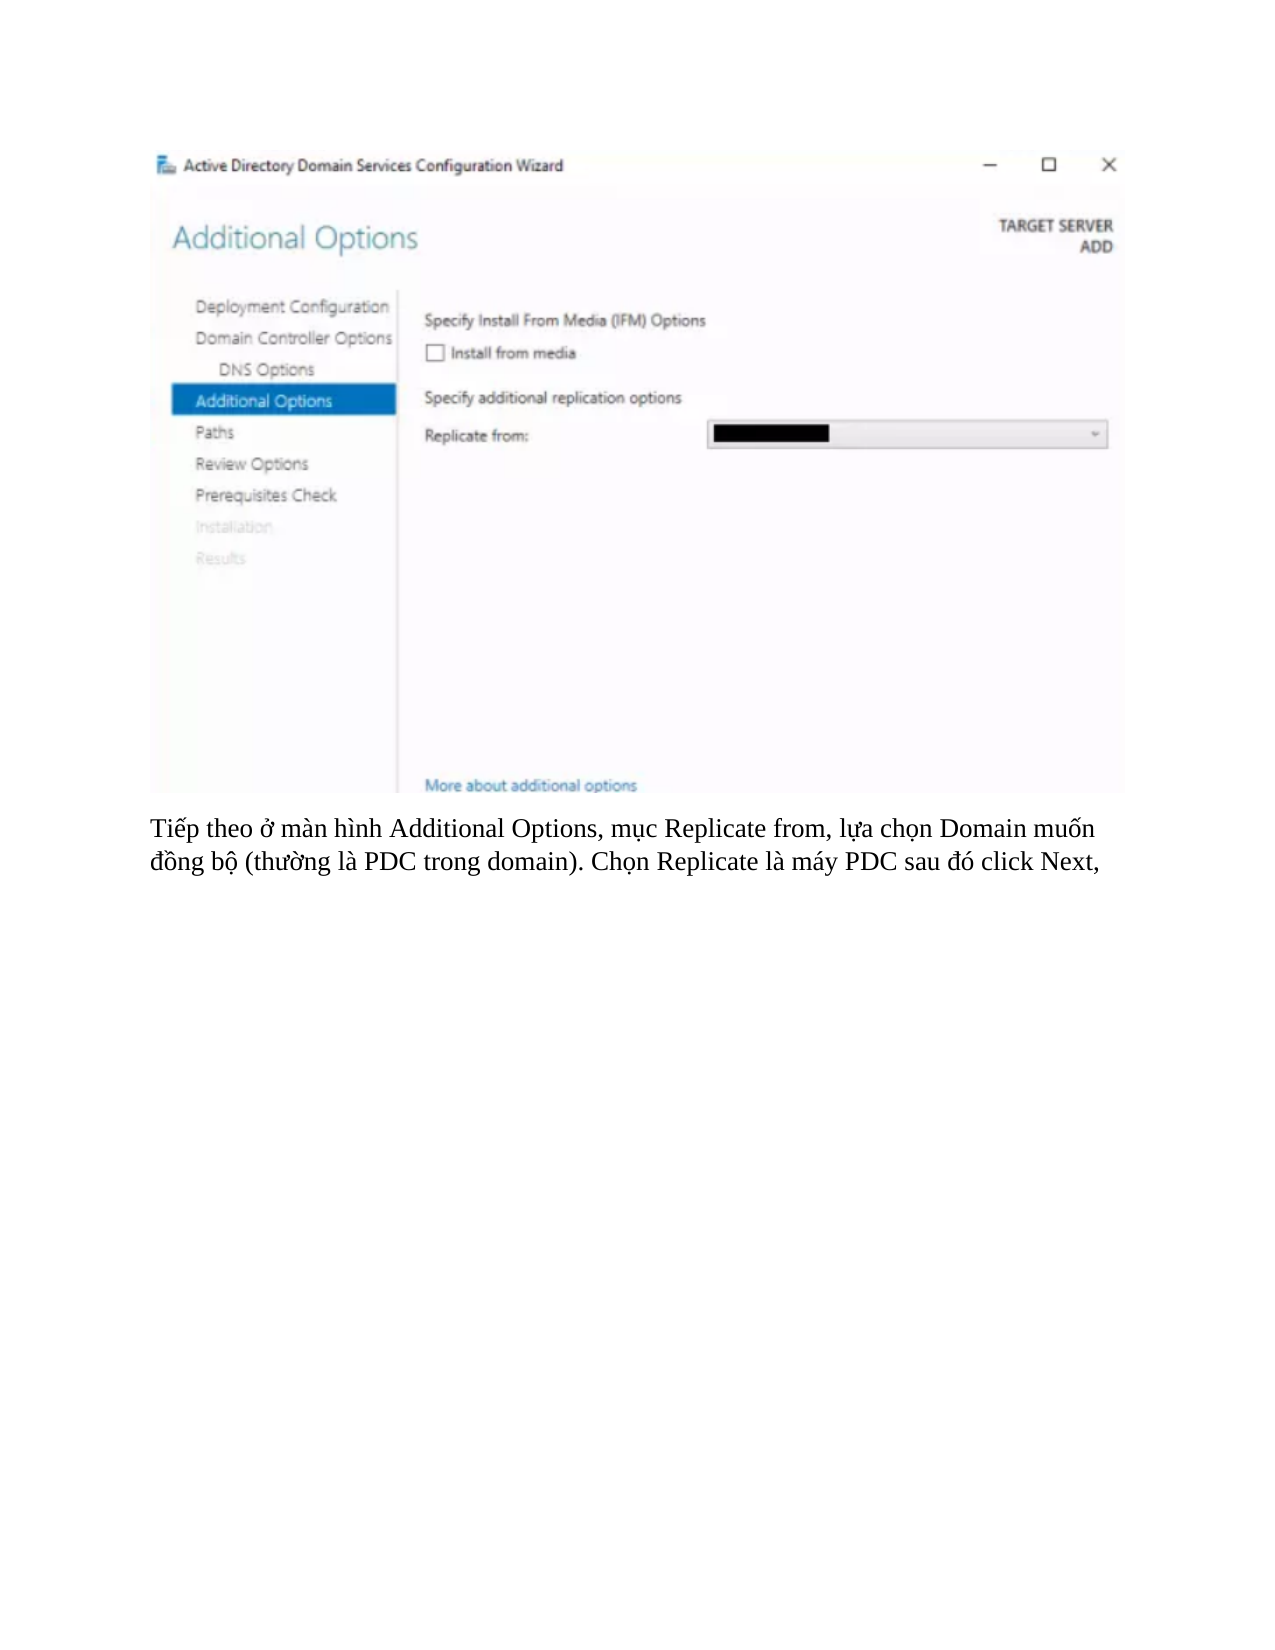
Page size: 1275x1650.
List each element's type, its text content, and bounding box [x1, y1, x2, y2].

picture [150, 150, 1125, 793]
text Tiếp theo ở màn hình Additional Options, mục Replicate from, lựa chọn Domain muốn đồng bộ (thường là PDC trong domain). Chọn Replicate là máy PDC sau đó click Next, [150, 812, 1125, 877]
